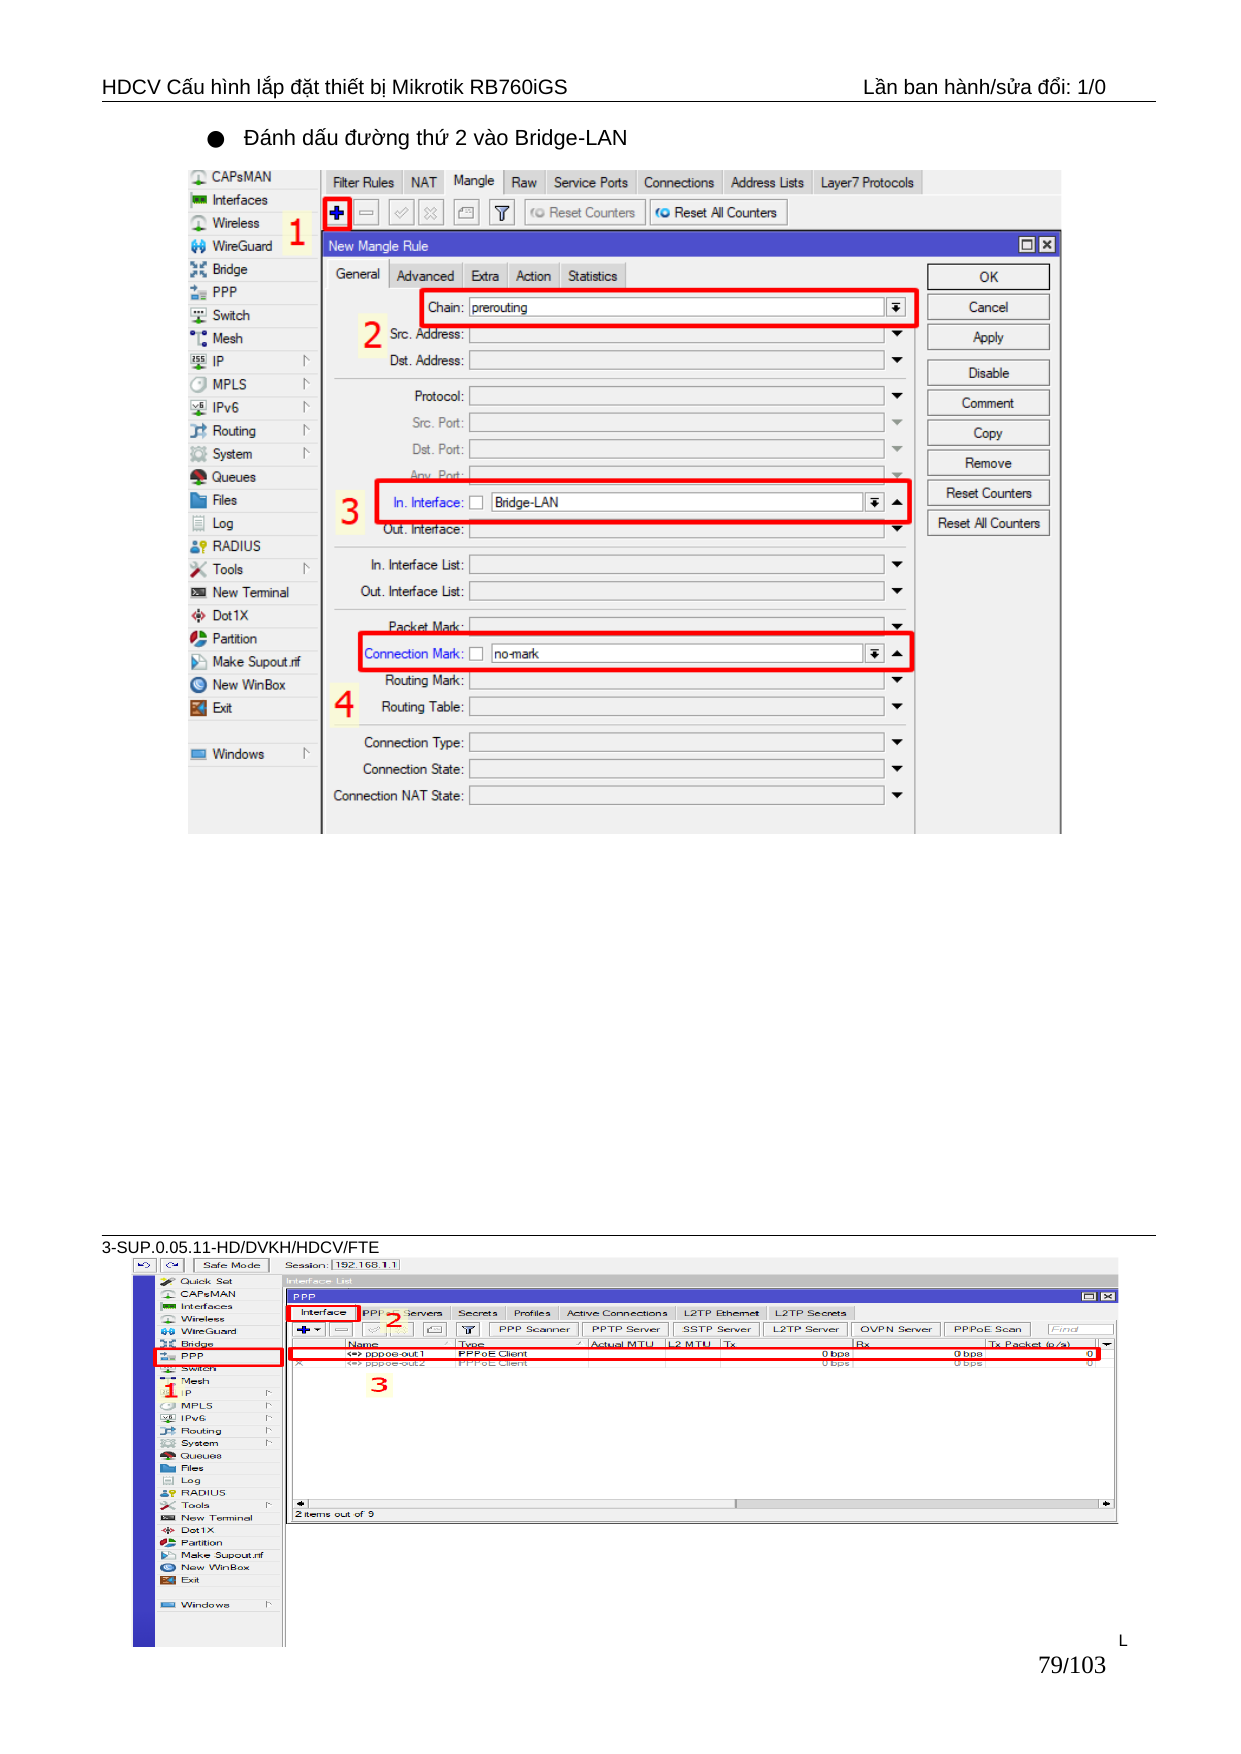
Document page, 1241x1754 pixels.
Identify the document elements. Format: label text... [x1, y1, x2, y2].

picture [131, 1257, 1119, 1647]
list Đánh dấu đường thứ 2 vào Bridge-LAN [206, 112, 1118, 157]
picture [188, 170, 1062, 834]
